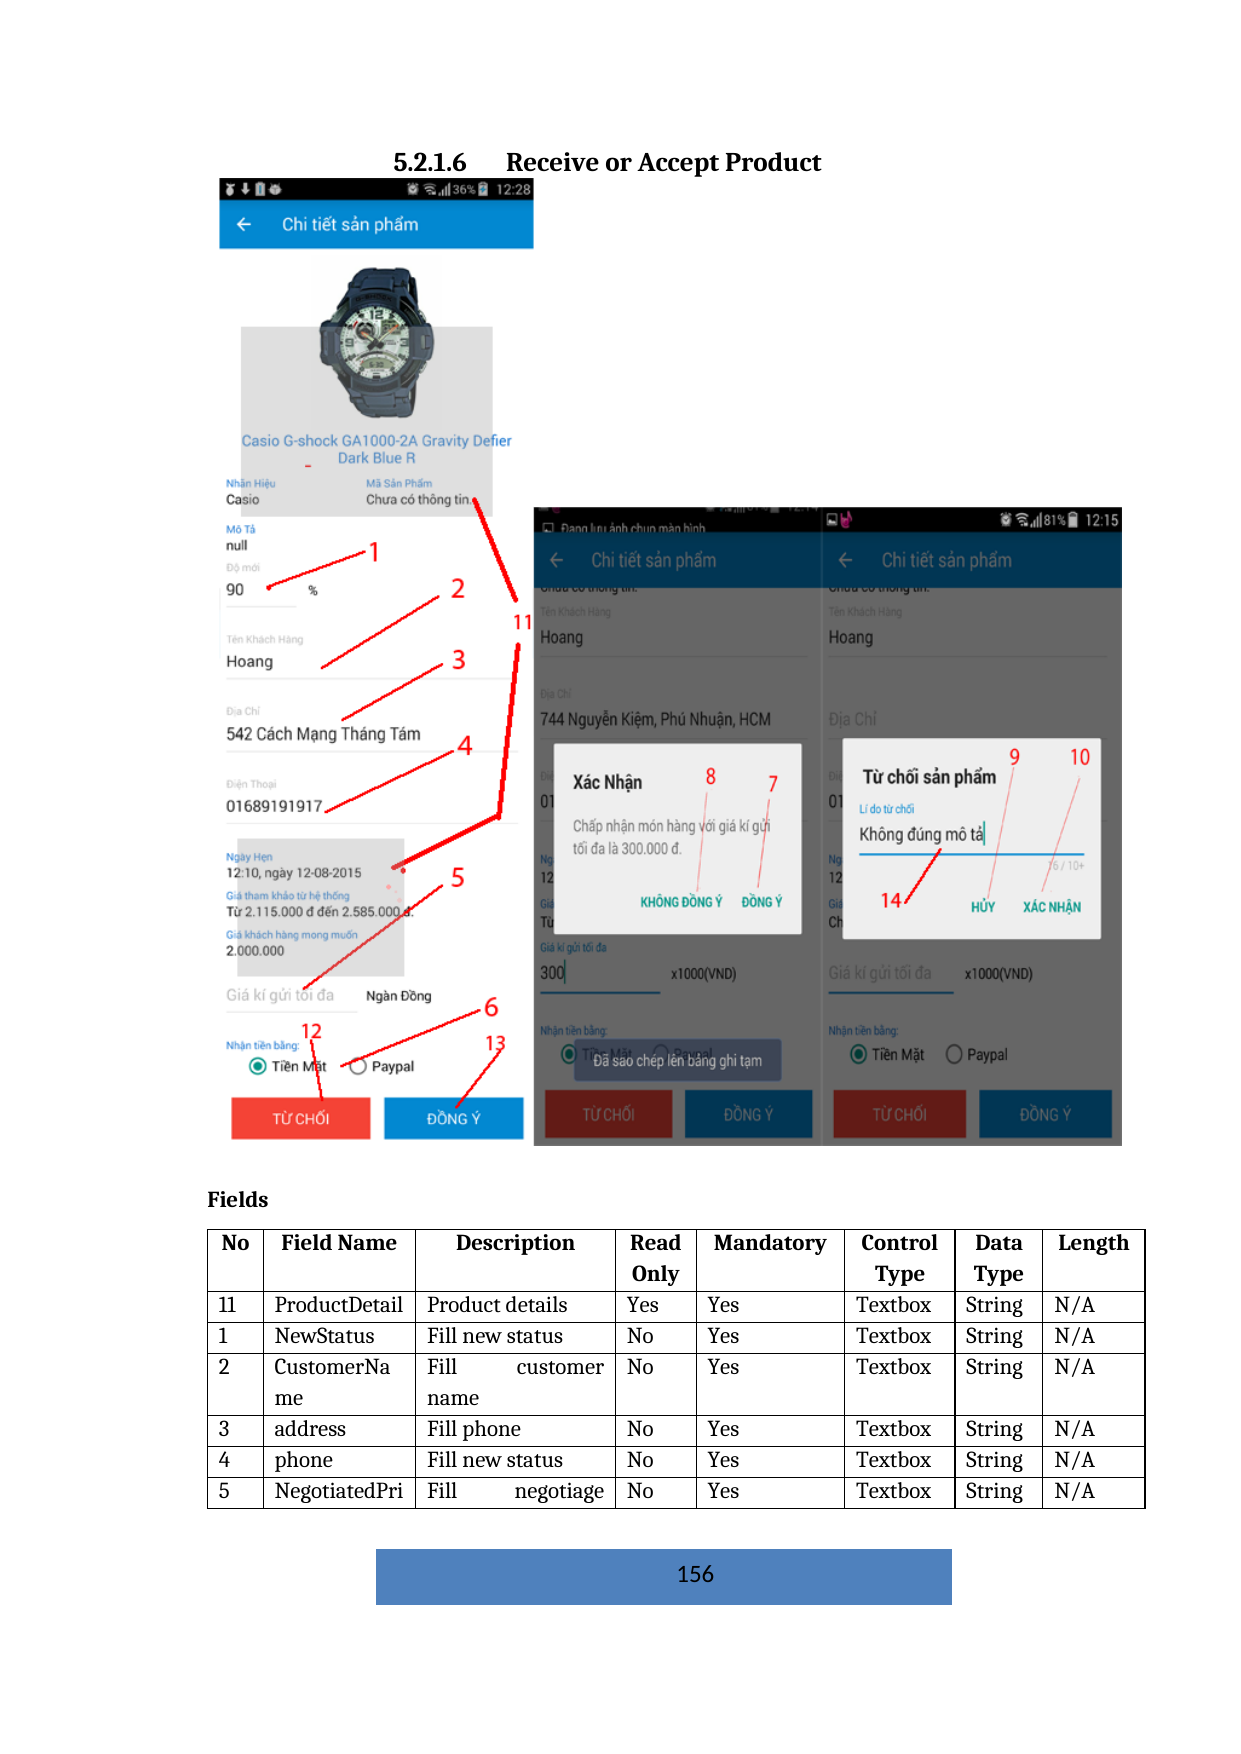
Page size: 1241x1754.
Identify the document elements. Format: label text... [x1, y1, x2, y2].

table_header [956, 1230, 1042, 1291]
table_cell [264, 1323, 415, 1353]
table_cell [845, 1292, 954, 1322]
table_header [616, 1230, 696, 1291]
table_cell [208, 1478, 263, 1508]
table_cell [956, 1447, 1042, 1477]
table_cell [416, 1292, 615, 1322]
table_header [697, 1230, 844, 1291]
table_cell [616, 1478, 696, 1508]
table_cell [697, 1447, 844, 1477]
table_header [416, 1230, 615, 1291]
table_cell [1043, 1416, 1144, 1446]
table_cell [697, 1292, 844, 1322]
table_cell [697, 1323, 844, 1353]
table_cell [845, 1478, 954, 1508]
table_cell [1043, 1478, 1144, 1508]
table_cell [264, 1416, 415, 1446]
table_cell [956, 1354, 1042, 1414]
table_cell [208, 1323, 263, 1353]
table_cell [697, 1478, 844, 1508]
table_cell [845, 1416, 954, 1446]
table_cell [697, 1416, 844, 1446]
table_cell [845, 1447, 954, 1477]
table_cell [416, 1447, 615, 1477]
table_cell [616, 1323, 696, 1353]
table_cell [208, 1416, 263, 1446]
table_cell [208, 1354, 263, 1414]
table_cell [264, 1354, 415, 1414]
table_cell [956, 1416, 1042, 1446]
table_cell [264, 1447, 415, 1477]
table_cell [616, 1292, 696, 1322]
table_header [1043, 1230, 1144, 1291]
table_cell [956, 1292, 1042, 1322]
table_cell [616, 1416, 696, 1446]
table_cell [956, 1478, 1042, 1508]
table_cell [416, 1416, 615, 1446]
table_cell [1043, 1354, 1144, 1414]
subtitle Receive or Accept Product [393, 147, 1122, 178]
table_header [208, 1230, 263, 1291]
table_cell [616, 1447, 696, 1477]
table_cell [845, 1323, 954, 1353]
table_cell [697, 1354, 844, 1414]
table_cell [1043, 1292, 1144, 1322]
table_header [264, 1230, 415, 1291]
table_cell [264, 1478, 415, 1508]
picture [207, 178, 1122, 1146]
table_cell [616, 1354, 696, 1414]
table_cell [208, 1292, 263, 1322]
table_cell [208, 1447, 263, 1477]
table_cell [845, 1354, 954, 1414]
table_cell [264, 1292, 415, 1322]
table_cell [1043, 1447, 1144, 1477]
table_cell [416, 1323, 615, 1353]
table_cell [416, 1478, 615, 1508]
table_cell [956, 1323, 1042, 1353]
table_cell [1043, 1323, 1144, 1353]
text Fields [207, 1186, 1122, 1213]
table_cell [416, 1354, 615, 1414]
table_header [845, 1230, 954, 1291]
